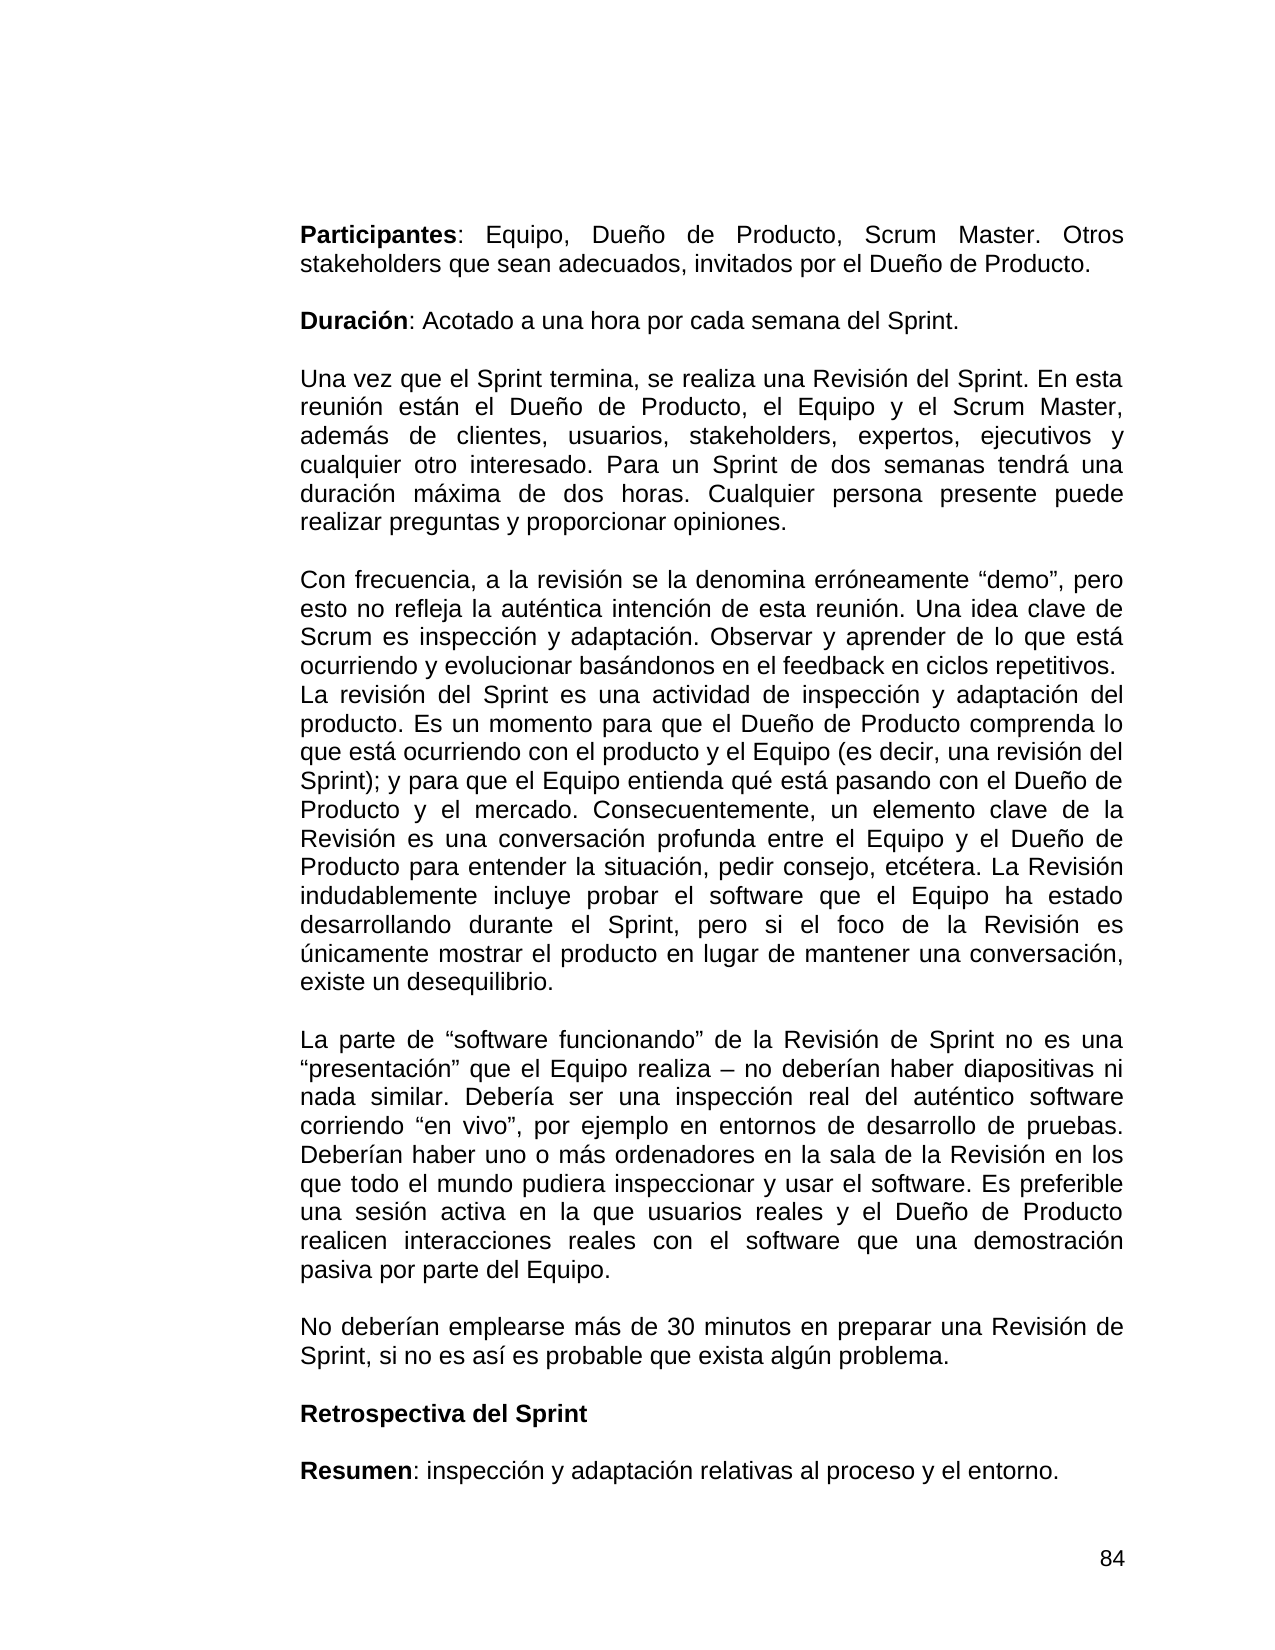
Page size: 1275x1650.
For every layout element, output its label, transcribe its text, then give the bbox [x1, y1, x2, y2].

text Con frecuencia, a la revisión se la denomina erróneamente “demo”, pero esto no refleja la auténtica intención de esta reunión. Una idea clave de Scrum es inspección y adaptación. Observar y aprender de lo que está ocurriendo y evolucionar basándonos en el feedback en ciclos repetitivos. [300, 565, 1125, 680]
text La parte de “software funcionando” de la Revisión de Sprint no es una “presentación” que el Equipo realiza – no deberían haber diapositivas ni nada similar. Debería ser una inspección real del auténtico software corriendo “en vivo”, por ejemplo en entornos de desarrollo de pruebas. Deberían haber uno o más ordenadores en la sala de la Revisión en los que todo el mundo pudiera inspeccionar y usar el software. Es preferible una sesión activa en la que usuarios reales y el Dueño de Producto realicen interacciones reales con el software que una demostración pasiva por parte del Equipo. [300, 1025, 1125, 1284]
text La revisión del Sprint es una actividad de inspección y adaptación del producto. Es un momento para que el Dueño de Producto comprenda lo que está ocurriendo con el producto y el Equipo (es decir, una revisión del Sprint); y para que el Equipo entienda qué está pasando con el Dueño de Producto y el mercado. Consecuentemente, un elemento clave de la Revisión es una conversación profunda entre el Equipo y el Dueño de Producto para entender la situación, pedir consejo, etcétera. La Revisión indudablemente incluye probar el software que el Equipo ha estado desarrollando durante el Sprint, pero si el foco de la Revisión es únicamente mostrar el producto en lugar de mantener una conversación, existe un desequilibrio. [300, 680, 1125, 996]
text Participantes: Equipo, Dueño de Producto, Scrum Master. Otros stakeholders que sean adecuados, invitados por el Dueño de Producto. [300, 220, 1125, 277]
text Retrospectiva del Sprint [300, 1399, 1125, 1427]
text No deberían emplearse más de 30 minutos en preparar una Revisión de Sprint, si no es así es probable que exista algún problema. [300, 1312, 1125, 1370]
text Una vez que el Sprint termina, se realiza una Revisión del Sprint. En esta reunión están el Dueño de Producto, el Equipo y el Scrum Master, además de clientes, usuarios, stakeholders, expertos, ejecutivos y cualquier otro interesado. Para un Sprint de dos semanas tendrá una duración máxima de dos horas. Cualquier persona presente puede realizar preguntas y proporcionar opiniones. [300, 364, 1125, 536]
text Duración: Acotado a una hora por cada semana del Sprint. [300, 306, 1125, 335]
text Resumen: inspección y adaptación relativas al proceso y el entorno. [300, 1456, 1125, 1485]
